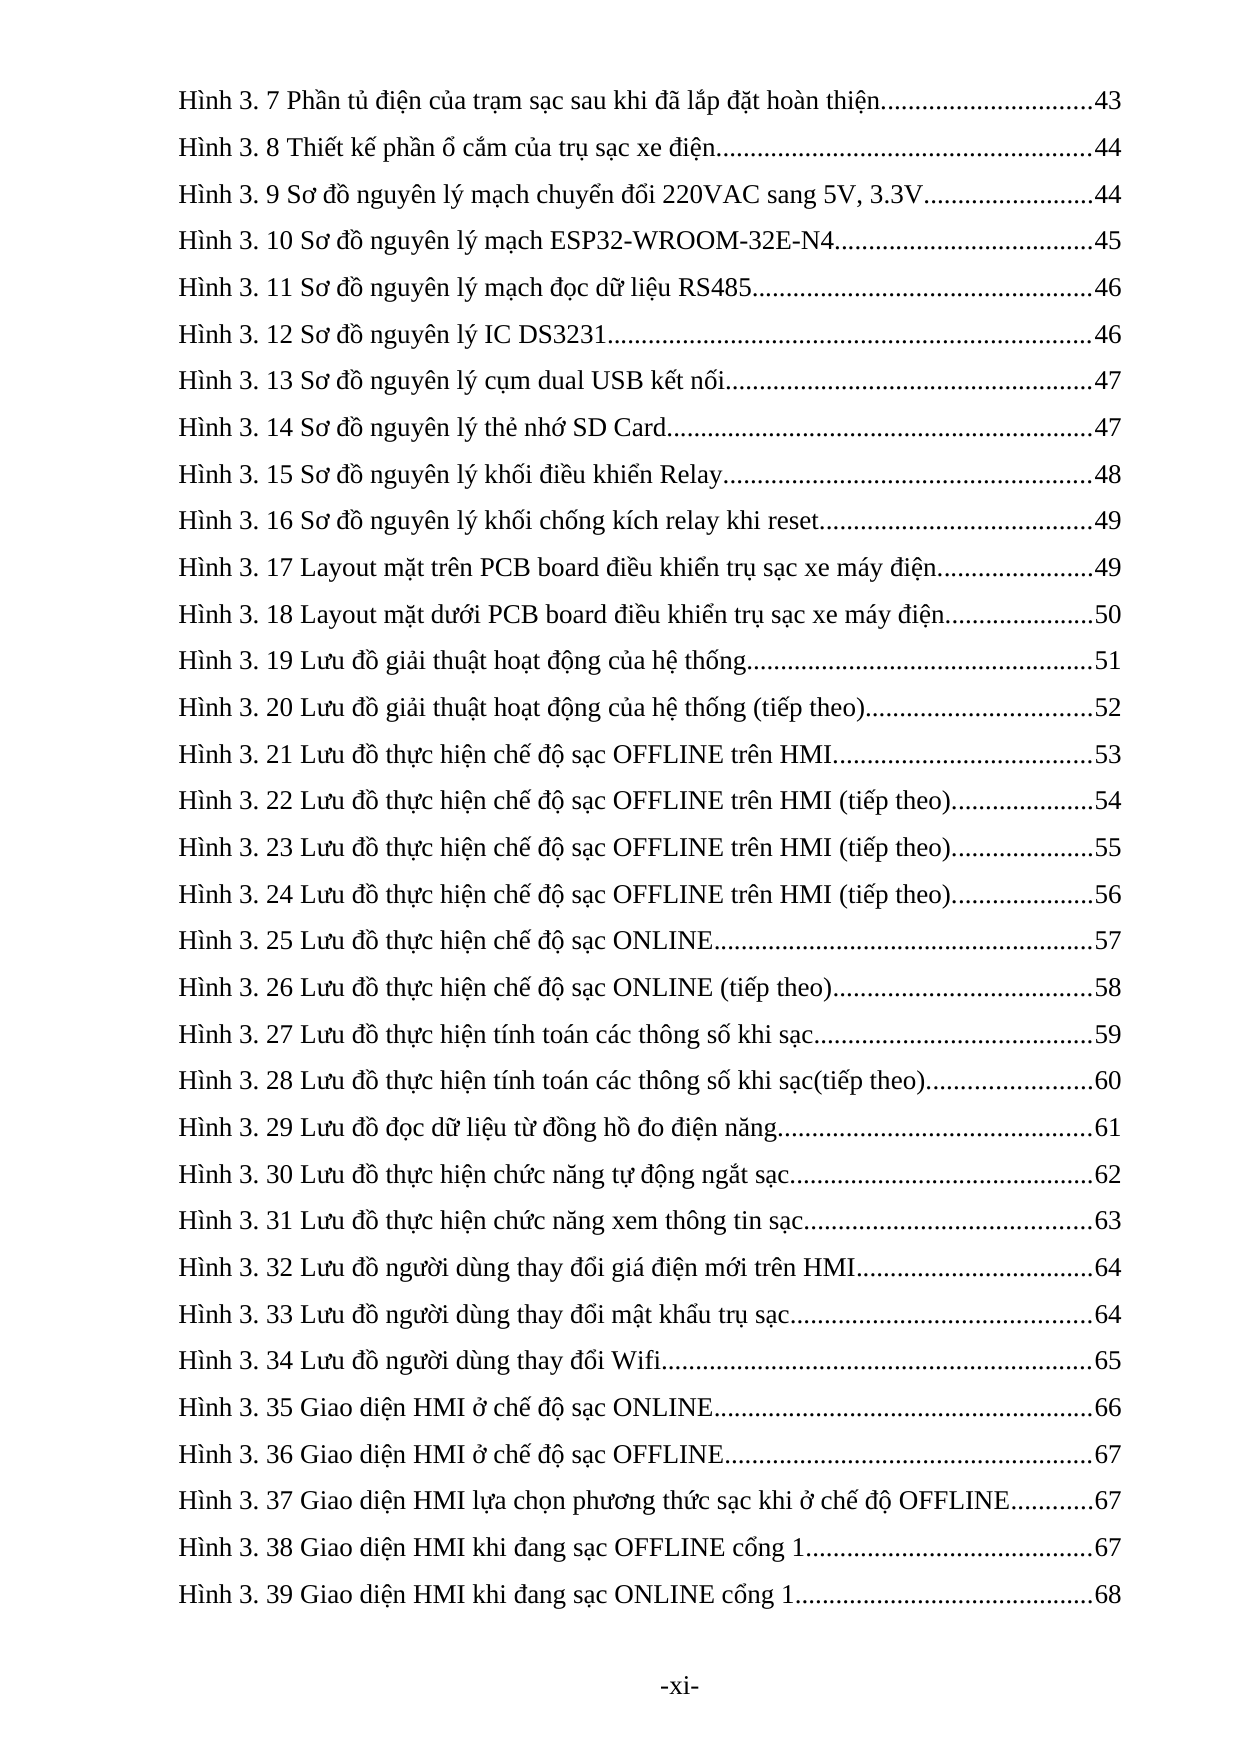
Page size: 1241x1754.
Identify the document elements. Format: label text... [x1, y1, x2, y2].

text Hình 3. 33 Lưu đồ người dùng thay đổi mật khẩu trụ sạc 64 [178, 1298, 1122, 1329]
text Hình 3. 20 Lưu đồ giải thuật hoạt động của hệ thống (tiếp theo). 52 [178, 691, 1122, 722]
text Hình 3. 12 Sơ đồ nguyên lý IC DS3231. 46 [178, 318, 1122, 349]
text Hình 3. 27 Lưu đồ thực hiện tính toán các thông số khi sạc. 59 [178, 1018, 1122, 1049]
text Hình 3. 38 Giao diện HMI khi đang sạc OFFLINE cổng 1 67 [178, 1531, 1122, 1562]
text Hình 3. 30 Lưu đồ thực hiện chức năng tự động ngắt sạc. 62 [178, 1158, 1122, 1189]
text Hình 3. 28 Lưu đồ thực hiện tính toán các thông số khi sạc(tiếp theo). 60 [178, 1064, 1122, 1096]
text Hình 3. 37 Giao diện HMI lựa chọn phương thức sạc khi ở chế độ OFFLINE 67 [178, 1484, 1122, 1516]
text Hình 3. 7 Phần tủ điện của trạm sạc sau khi đã lắp đặt hoàn thiện. 43 [178, 84, 1122, 116]
text Hình 3. 36 Giao diện HMI ở chế độ sạc OFFLINE 67 [178, 1438, 1122, 1469]
text Hình 3. 8 Thiết kế phần ổ cắm của trụ sạc xe điện. 44 [178, 131, 1122, 162]
text Hình 3. 9 Sơ đồ nguyên lý mạch chuyển đổi 220VAC sang 5V, 3.3V. 44 [178, 178, 1122, 209]
text Hình 3. 24 Lưu đồ thực hiện chế độ sạc OFFLINE trên HMI (tiếp theo). 56 [178, 878, 1122, 909]
text Hình 3. 29 Lưu đồ đọc dữ liệu từ đồng hồ đo điện năng. 61 [178, 1111, 1122, 1142]
text Hình 3. 35 Giao diện HMI ở chế độ sạc ONLINE 66 [178, 1391, 1122, 1422]
text Hình 3. 32 Lưu đồ người dùng thay đổi giá điện mới trên HMI 64 [178, 1251, 1122, 1282]
text Hình 3. 19 Lưu đồ giải thuật hoạt động của hệ thống. 51 [178, 644, 1122, 676]
text Hình 3. 13 Sơ đồ nguyên lý cụm dual USB kết nối. 47 [178, 364, 1122, 396]
text Hình 3. 17 Layout mặt trên PCB board điều khiển trụ sạc xe máy điện. 49 [178, 551, 1122, 582]
text Hình 3. 22 Lưu đồ thực hiện chế độ sạc OFFLINE trên HMI (tiếp theo). 54 [178, 784, 1122, 816]
text Hình 3. 14 Sơ đồ nguyên lý thẻ nhớ SD Card. 47 [178, 411, 1122, 442]
text Hình 3. 16 Sơ đồ nguyên lý khối chống kích relay khi reset. 49 [178, 504, 1122, 536]
text Hình 3. 26 Lưu đồ thực hiện chế độ sạc ONLINE (tiếp theo) 58 [178, 971, 1122, 1002]
text Hình 3. 23 Lưu đồ thực hiện chế độ sạc OFFLINE trên HMI (tiếp theo). 55 [178, 831, 1122, 862]
text Hình 3. 34 Lưu đồ người dùng thay đổi Wifi 65 [178, 1344, 1122, 1376]
text Hình 3. 15 Sơ đồ nguyên lý khối điều khiển Relay. 48 [178, 458, 1122, 489]
text Hình 3. 39 Giao diện HMI khi đang sạc ONLINE cổng 1. 68 [178, 1578, 1122, 1609]
text Hình 3. 31 Lưu đồ thực hiện chức năng xem thông tin sạc. 63 [178, 1204, 1122, 1236]
text Hình 3. 21 Lưu đồ thực hiện chế độ sạc OFFLINE trên HMI. 53 [178, 738, 1122, 769]
text Hình 3. 18 Layout mặt dưới PCB board điều khiển trụ sạc xe máy điện. 50 [178, 598, 1122, 629]
text Hình 3. 10 Sơ đồ nguyên lý mạch ESP32-WROOM-32E-N4. 45 [178, 224, 1122, 256]
text Hình 3. 25 Lưu đồ thực hiện chế độ sạc ONLINE 57 [178, 924, 1122, 956]
text Hình 3. 11 Sơ đồ nguyên lý mạch đọc dữ liệu RS485. 46 [178, 271, 1122, 302]
